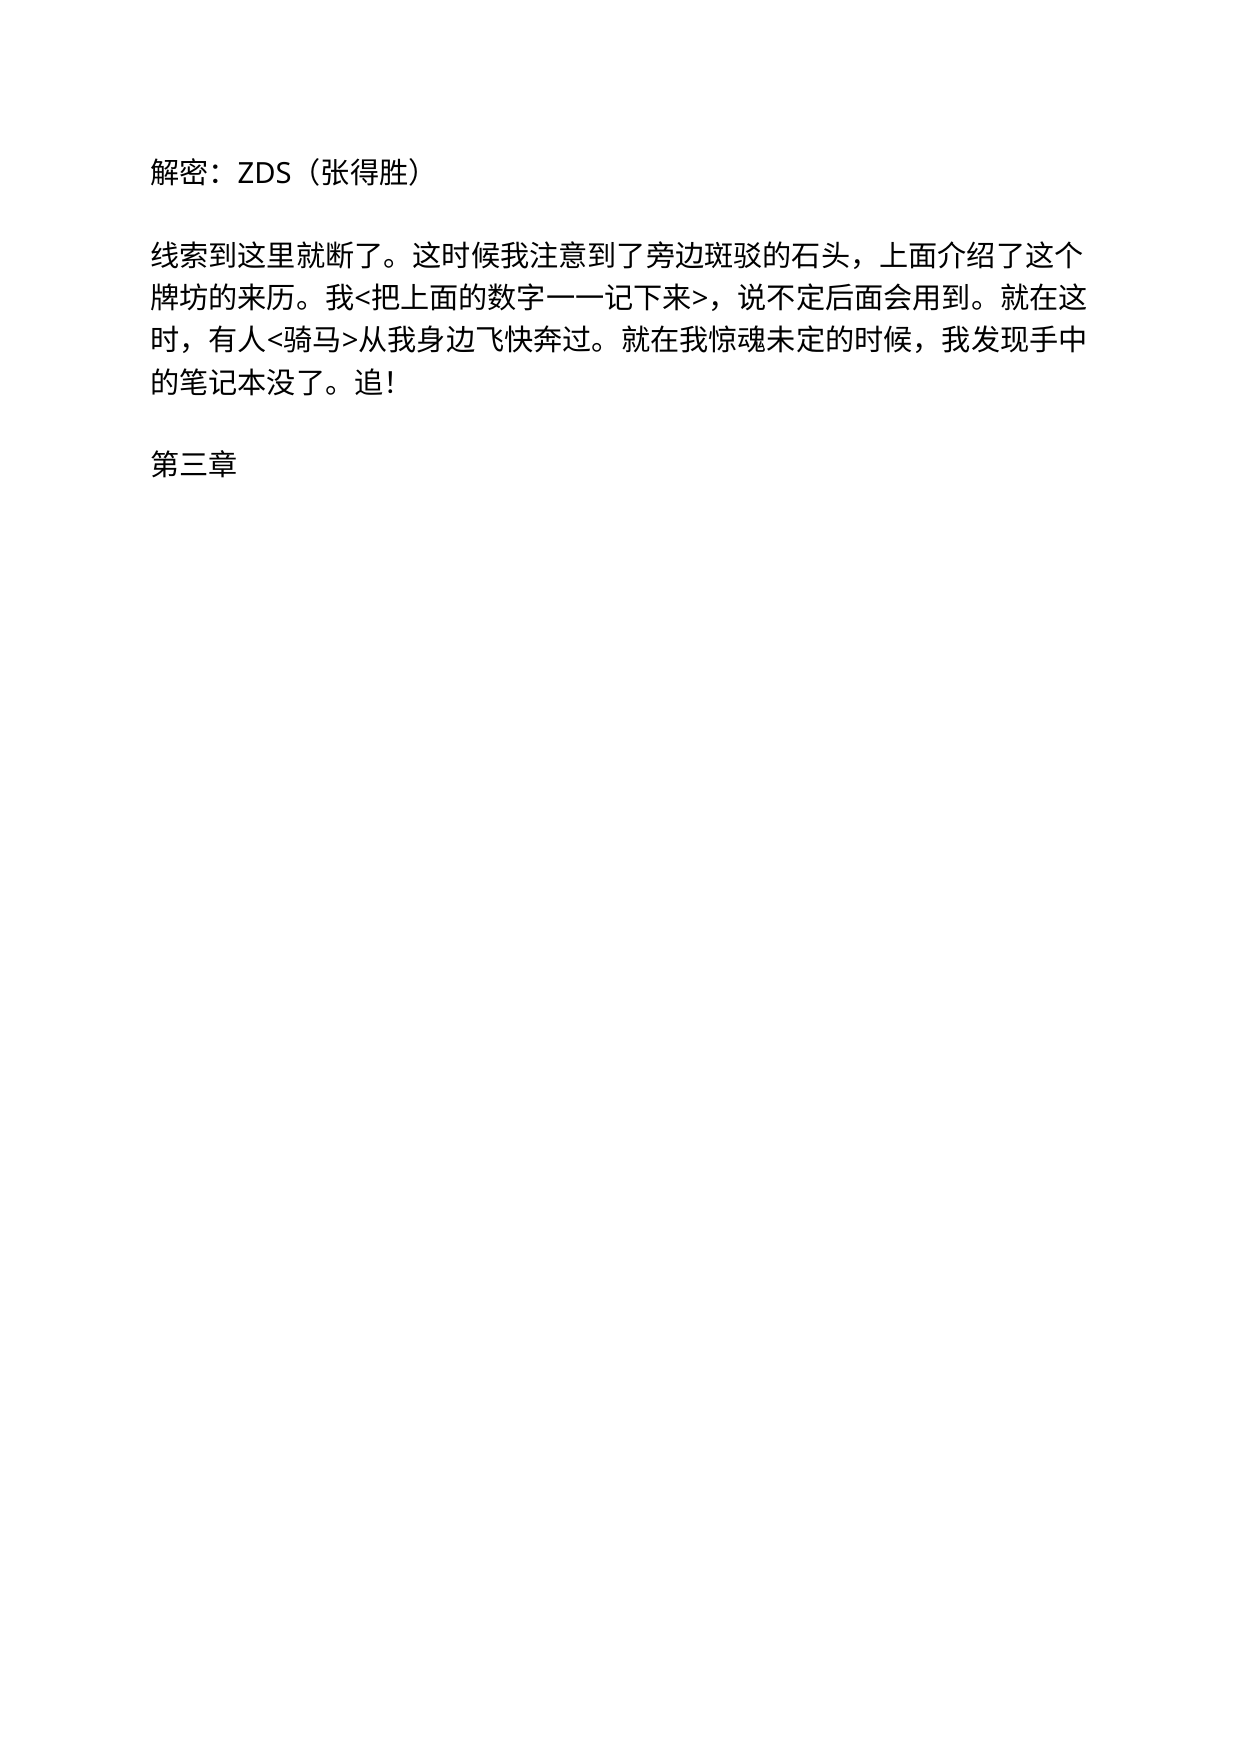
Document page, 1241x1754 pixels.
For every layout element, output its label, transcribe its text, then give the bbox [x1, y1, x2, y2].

text 第三章 [150, 441, 1090, 483]
text 解密：ZDS（张得胜） [150, 150, 1090, 192]
text 线索到这里就断了。这时候我注意到了旁边斑驳的石头，上面介绍了这个牌坊的来历。我<把上面的数字一一记下来>，说不定后面会用到。就在这时，有人<骑马>从我身边飞快奔过。就在我惊魂未定的时候，我发现手中的笔记本没了。追！ [150, 232, 1090, 401]
